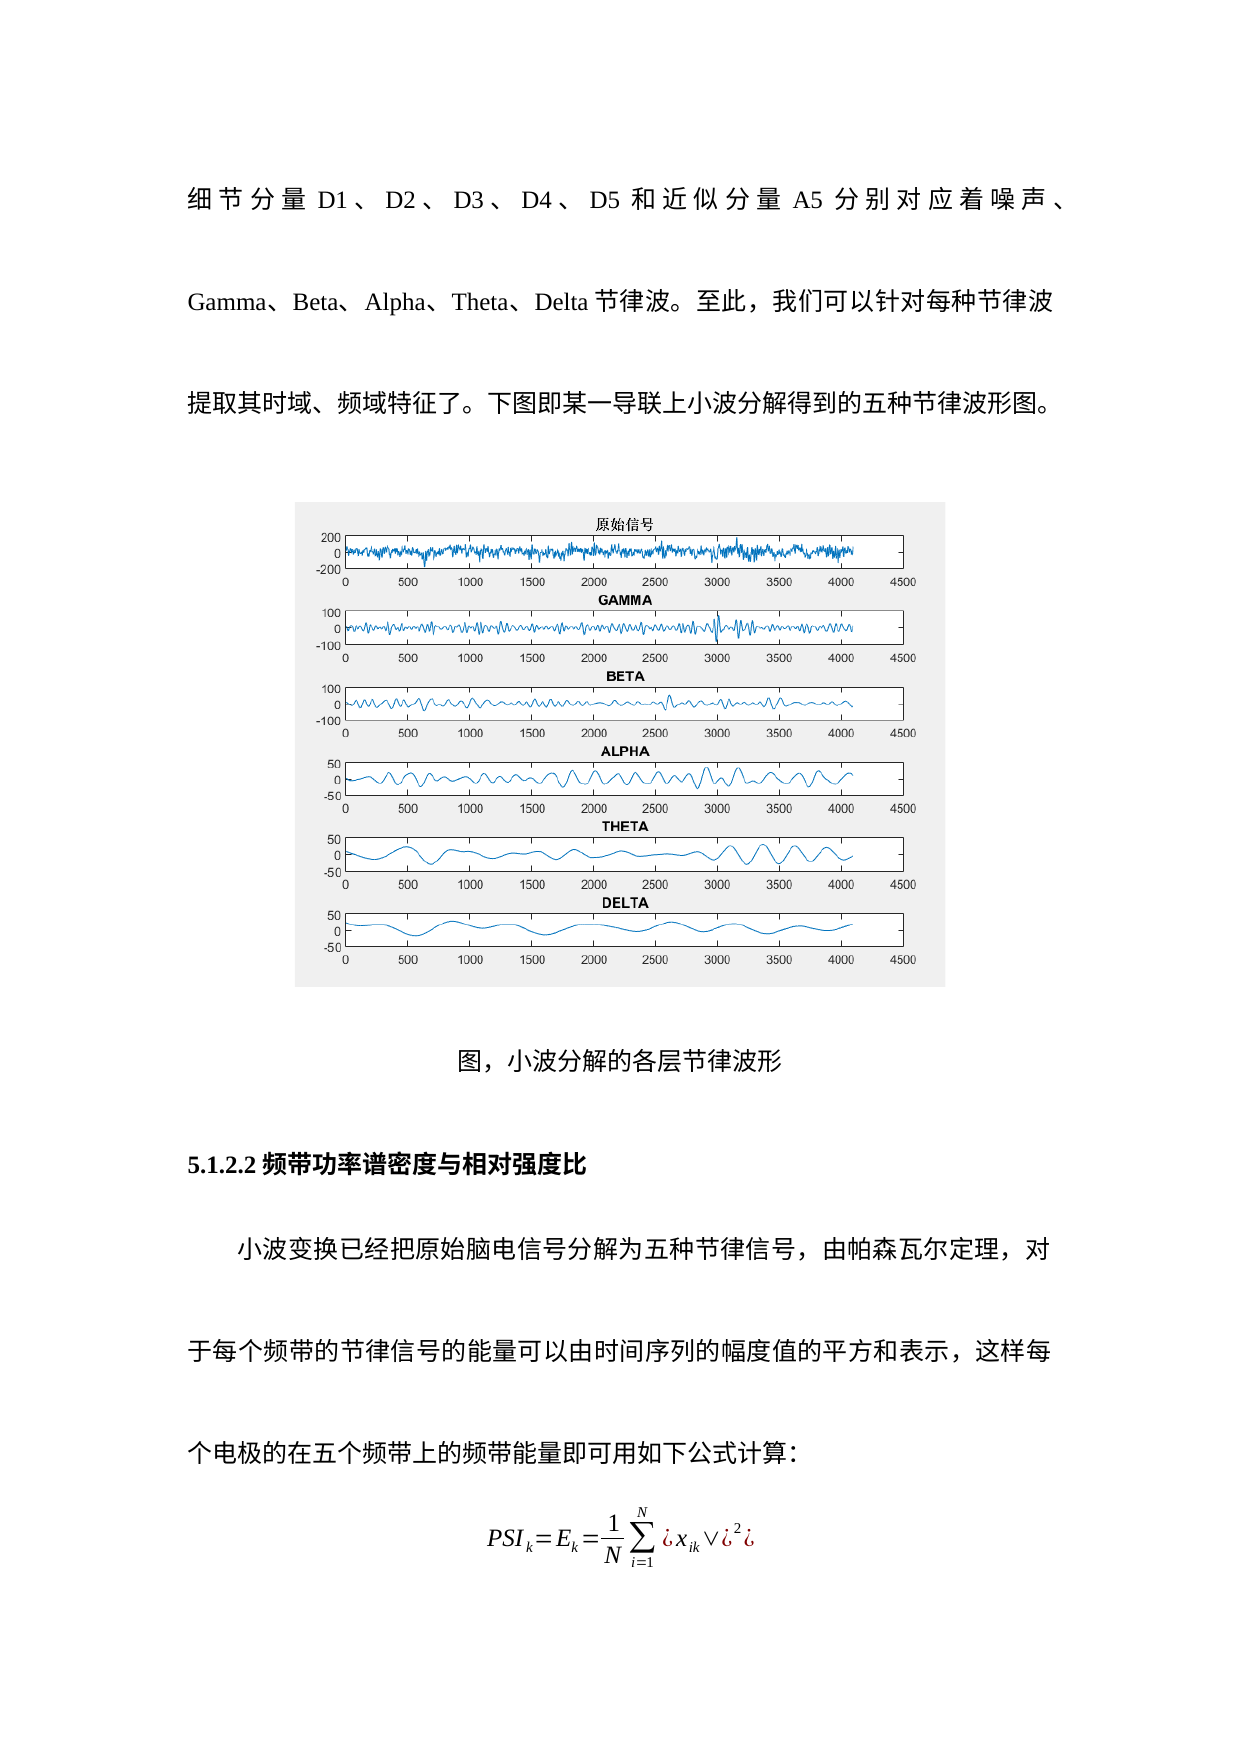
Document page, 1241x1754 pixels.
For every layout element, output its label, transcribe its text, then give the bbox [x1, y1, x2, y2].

picture [294, 502, 946, 987]
text 细节分量D1、D2、D3、D4、D5和近似分量A5分别对应着噪声、Gamma、Beta、Alpha、Theta、Delta节律波。至此，我们可以针对每种节律波提取其时域、频域特征了。下图即某一导联上小波分解得到的五种节律波形图。 [187, 164, 1053, 436]
subtitle 5.1.2.2 频带功率谱密度与相对强度比 [187, 1129, 1053, 1197]
text 小波变换已经把原始脑电信号分解为五种节律信号，由帕森瓦尔定理，对于每个频带的节律信号的能量可以由时间序列的幅度值的平方和表示，这样每个电极的在五个频带上的频带能量即可用如下公式计算： [187, 1214, 1053, 1485]
text 图，小波分解的各层节律波形 [187, 1026, 1053, 1094]
